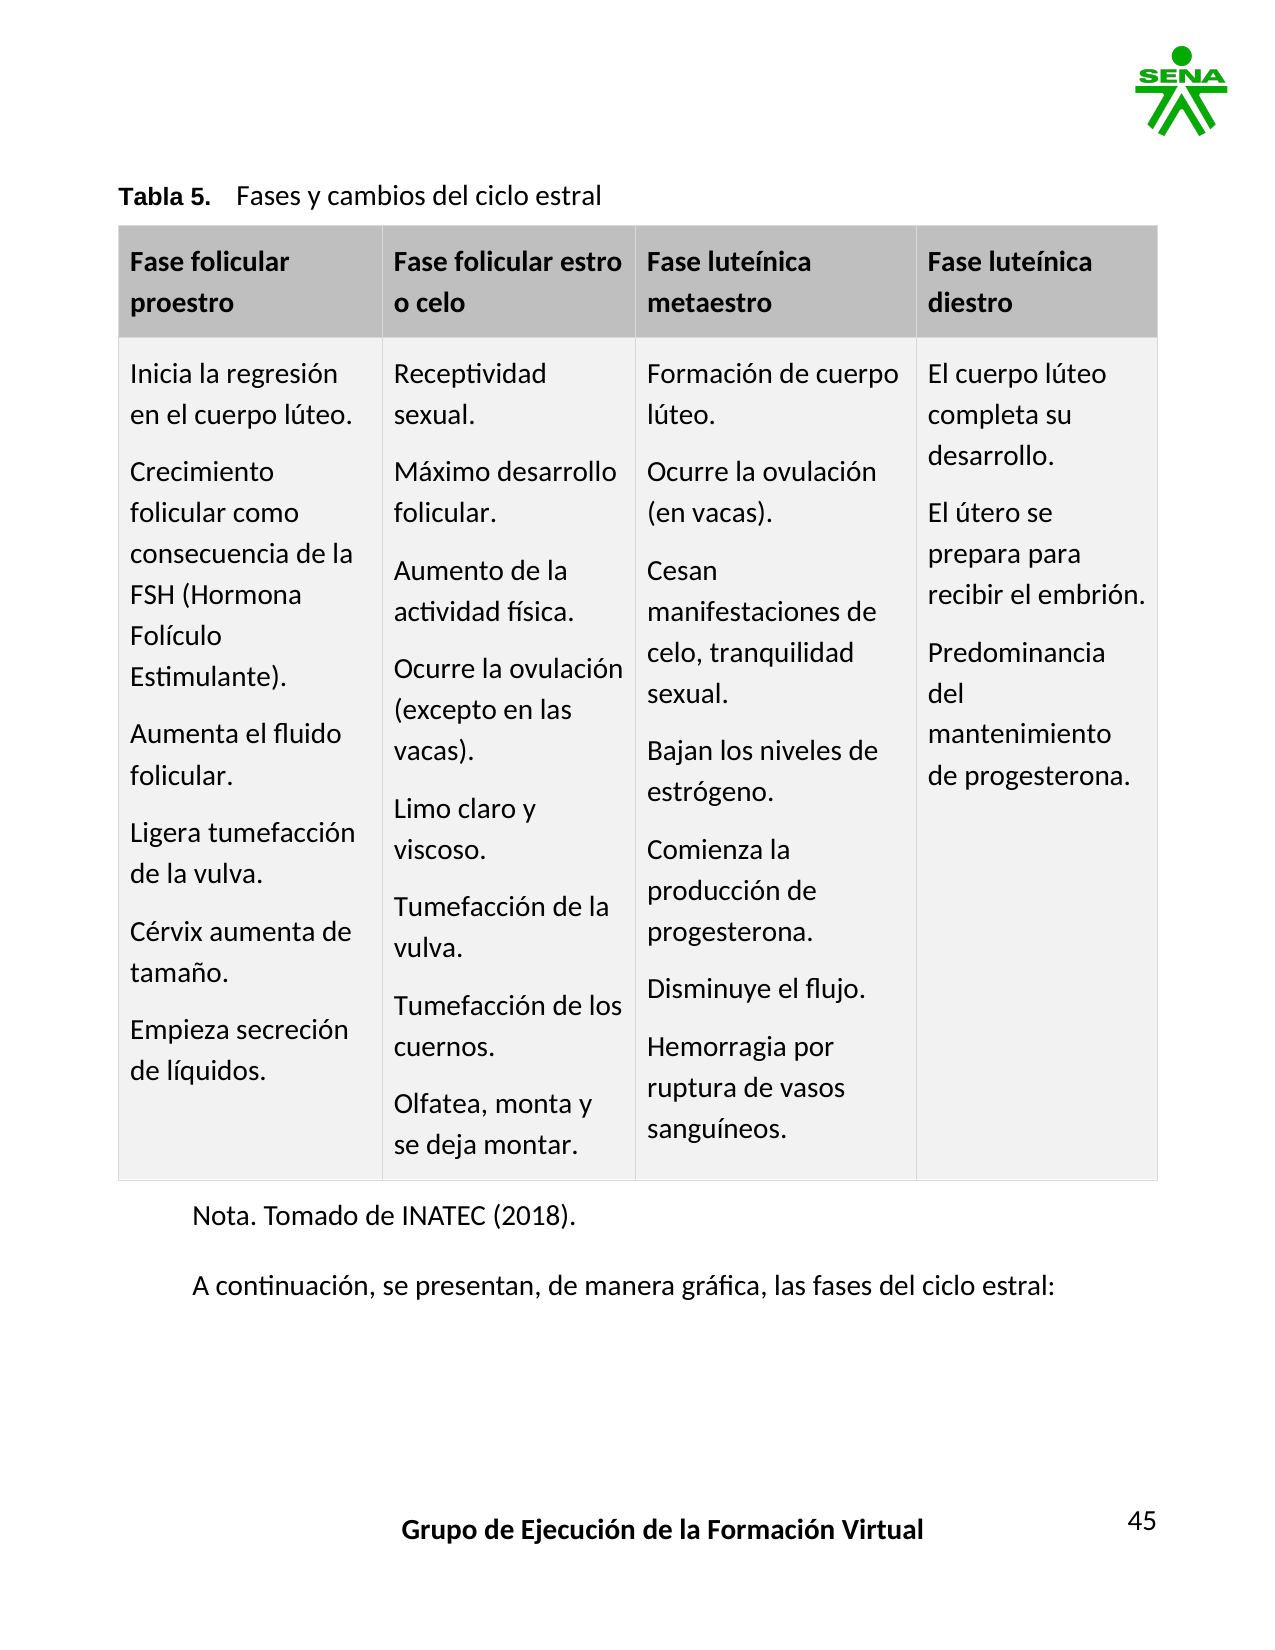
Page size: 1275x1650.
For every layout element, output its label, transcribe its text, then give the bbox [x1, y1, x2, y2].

text Nota. Tomado de INATEC (2018). [118, 1197, 1157, 1233]
table_header Fase proestro [119, 226, 382, 337]
table_cell Inicia la regresión en el cuerpo lúteo. Crecimiento folicular como consecuencia de FSH (Hormona Folículo ). Aumenta el fluido folicular. Ligera tumefacción de la vulva. Crvix aumenta de tamaño. Empieza secreción de líquidos. [119, 338, 382, 1179]
table_cell Formación de cuerpo lúteo. Ocurre la ovulación (en vacas). Cesan manifestaciones de celo, tranquilidad sexual. Bajan los niveles de estrógeno. Comienza la producción de progesterona. Disminuye el flujo. Hemorragia por ruptura de vasos sanguíneos. [636, 338, 916, 1179]
table_header Fase estro o celo [383, 226, 635, 337]
picture [1135, 46, 1228, 136]
text Fases y cambios del ciclo estral [118, 177, 1157, 213]
text A continuación, se presentan, de manera gráfica, las fases del ciclo estral: [118, 1267, 1157, 1303]
table_header Fase metaestro [636, 226, 916, 337]
table_cell Receptividad sexual. Máximo desarrollo folicular. Aumento de la actividad física. Ocurre la ovulación (excepto en las vacas). Limo claro y viscoso. Tumefacción de la vulva. Tumefacción de los cuernos. Olfatea, y se deja montar. [383, 338, 635, 1179]
table_header Fase diestro [917, 226, 1157, 337]
table_cell El cuerpo lúteo completa su desarrollo. El útero se prepara para recibir el embrión. Predominancia del mantenimiento de progesterona. [917, 338, 1157, 1179]
